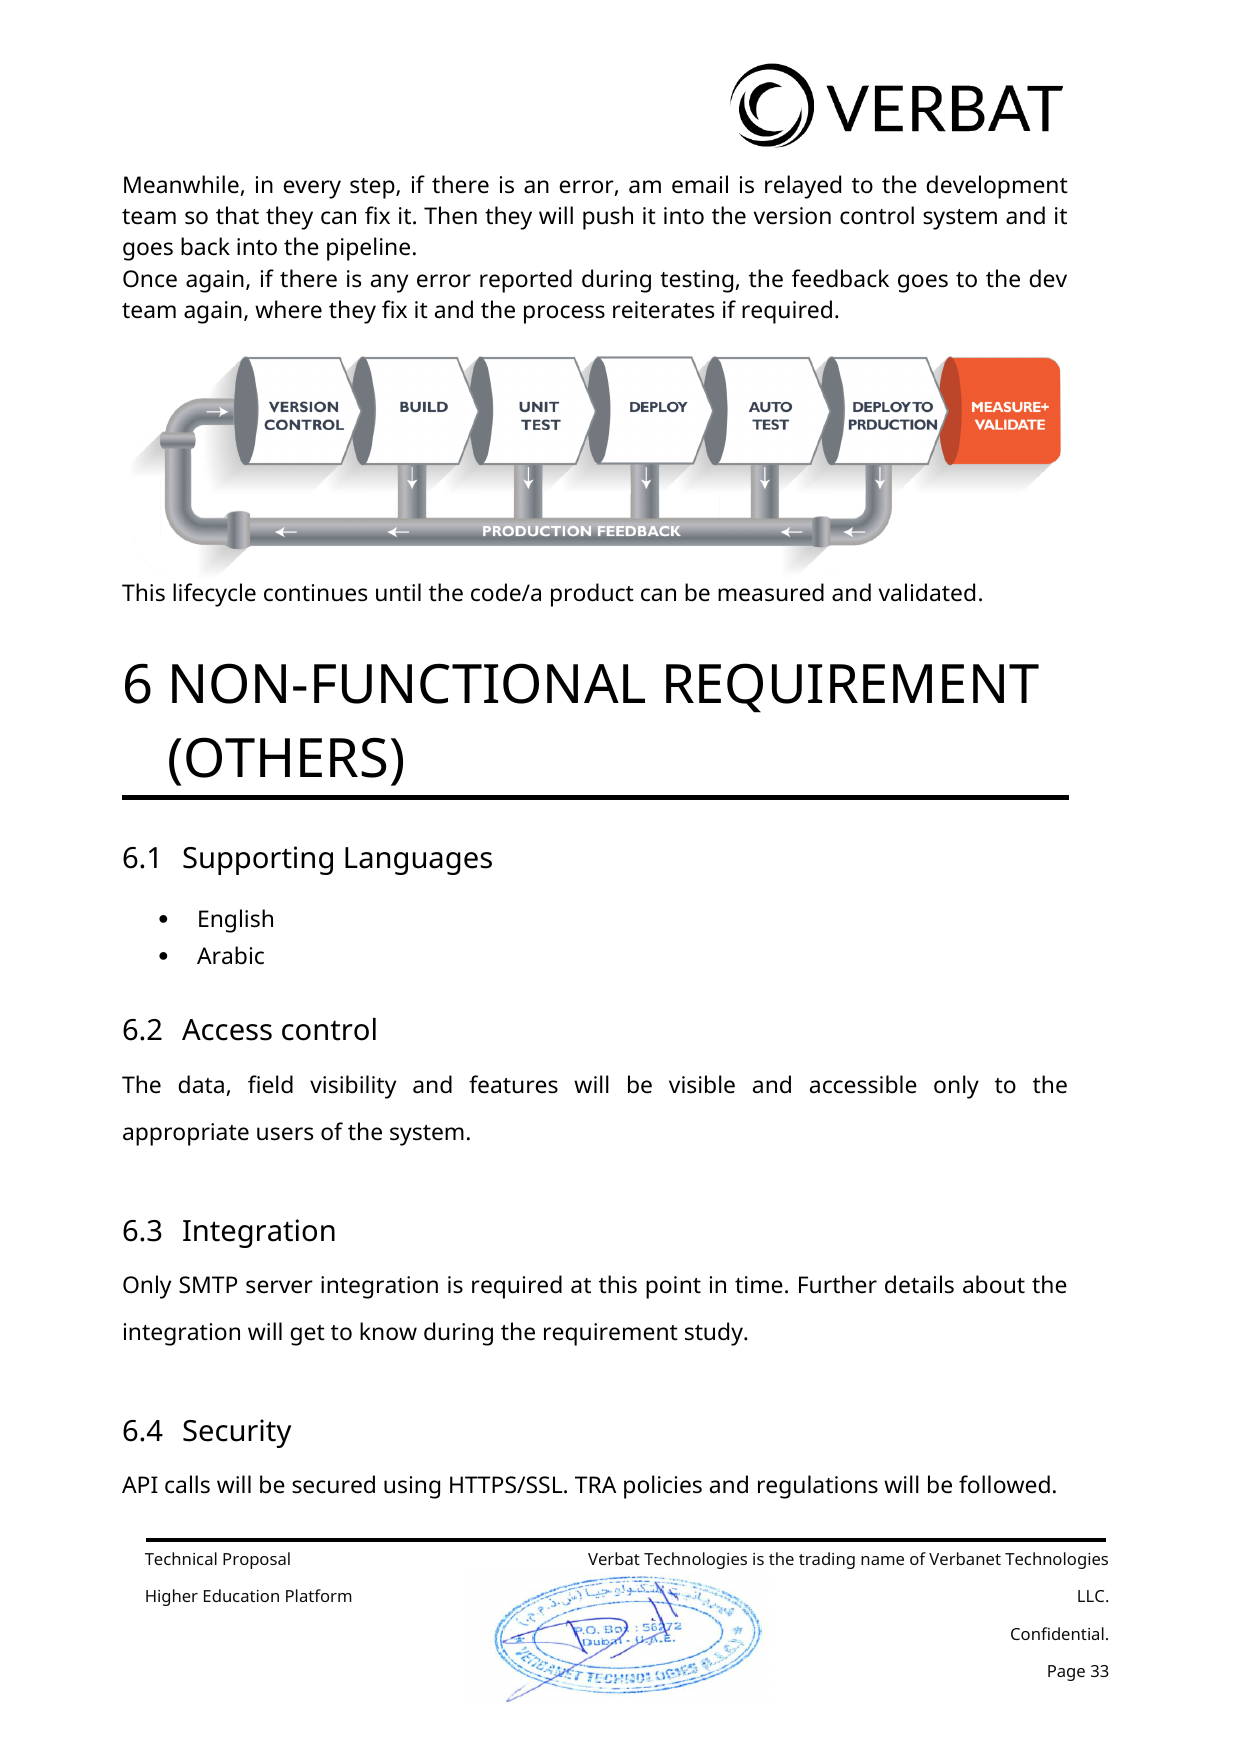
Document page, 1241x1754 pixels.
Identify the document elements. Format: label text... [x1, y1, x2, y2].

text The data, field visibility and features will be visible and accessible only to the appropriate users of the system. [122, 1069, 1069, 1147]
list Arabic [159, 935, 1069, 972]
subtitle Integration [122, 1210, 1069, 1249]
text API calls will be secured using HTTPS/SSL. TRA policies and regulations will be followed. [122, 1469, 1069, 1501]
text Once again, if there is any error reported during testing, the feedback goes to the dev team again, where they fix it and the process reiterates if required. [122, 262, 1069, 325]
subtitle Supporting Languages [122, 838, 1069, 877]
text Meanwhile, in every step, if there is an error, am email is relayed to the development team so that they can fix it. Then they will push it into the version control system and it goes back into the pipeline. [122, 169, 1069, 262]
picture [462, 1571, 775, 1706]
list English [159, 897, 1069, 935]
text Only SMTP server integration is required at this point in time. Further details about the integration will get to know during the requirement study. [122, 1269, 1069, 1347]
subtitle Security [122, 1410, 1069, 1449]
subtitle NON-FUNCTIONAL REQUIREMENT (OTHERS) [122, 646, 1069, 795]
picture [726, 59, 1065, 147]
picture [129, 356, 1061, 578]
subtitle Access control [122, 1010, 1069, 1049]
